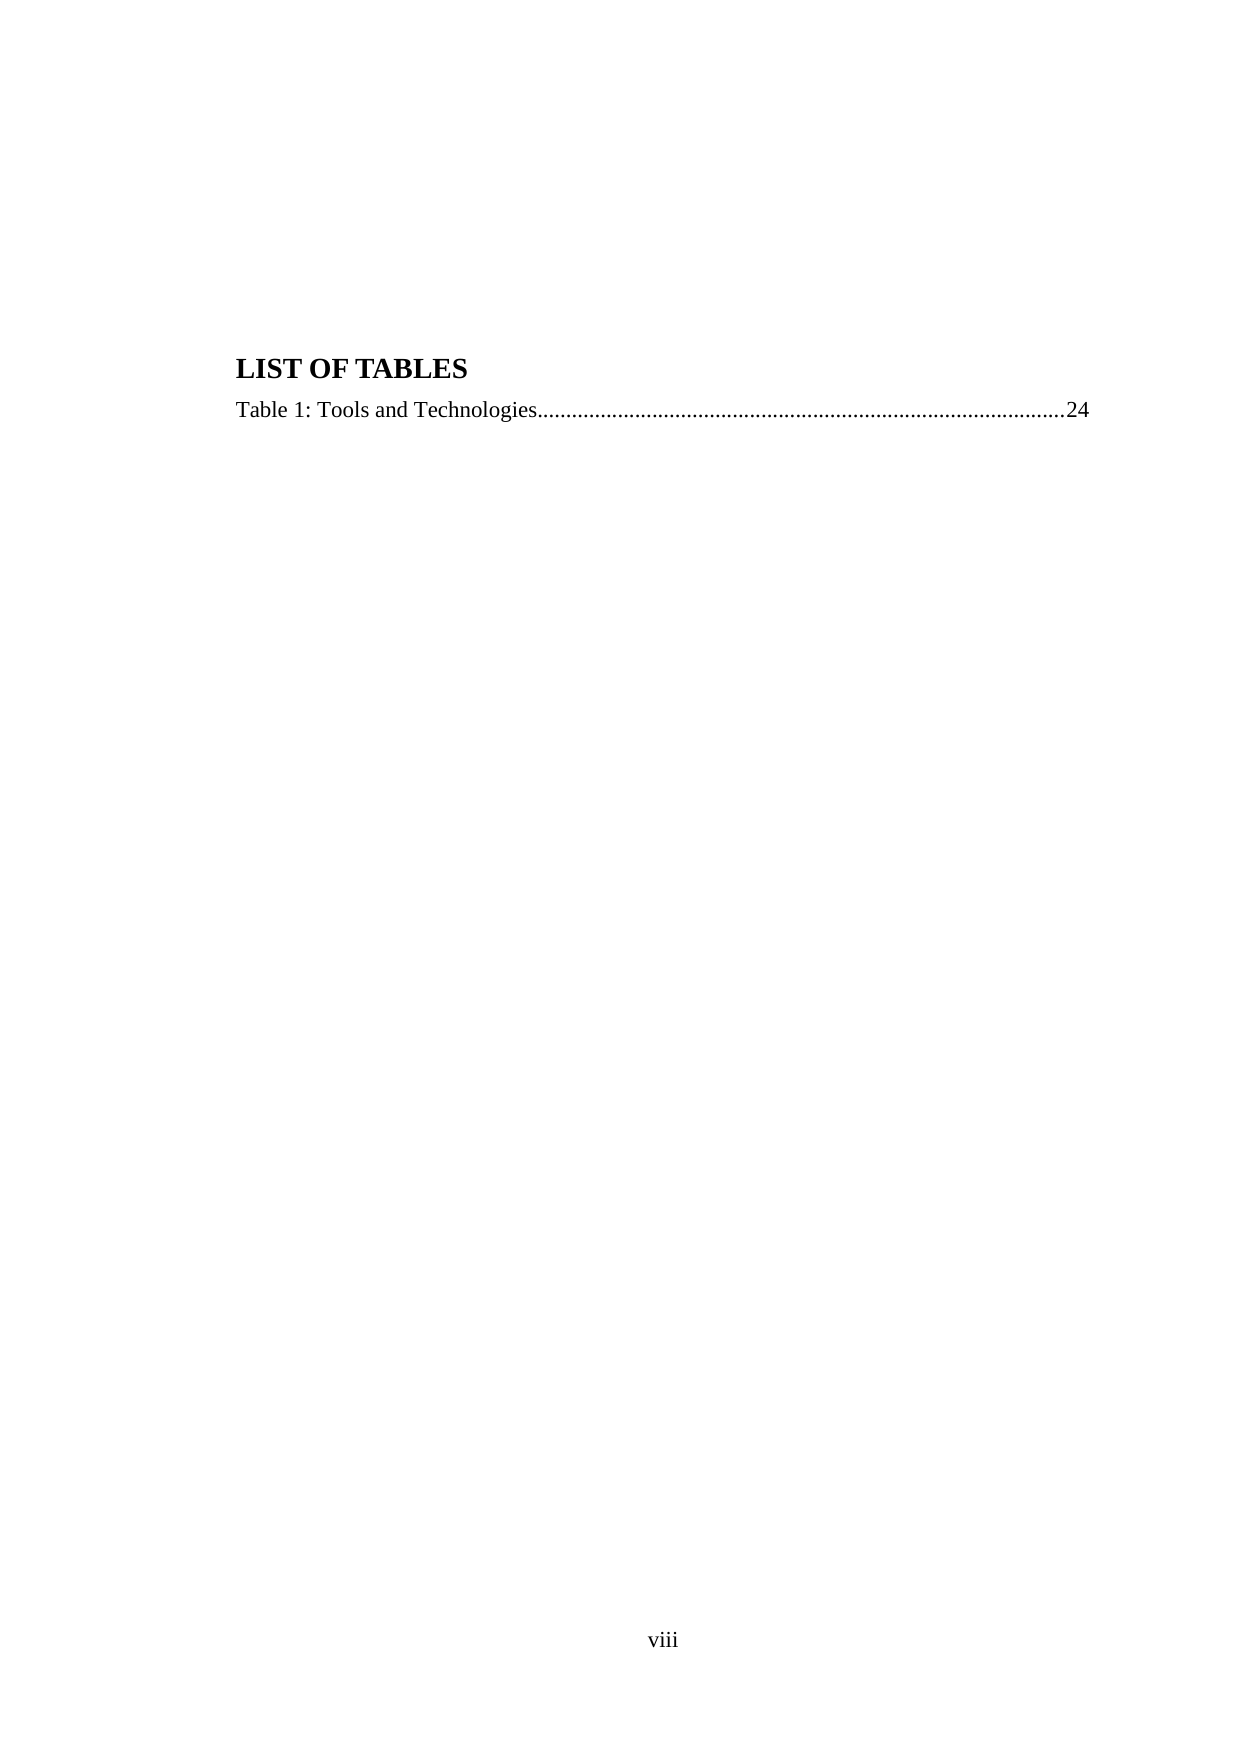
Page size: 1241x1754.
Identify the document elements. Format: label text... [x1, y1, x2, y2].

subtitle LIST OF TABLES [236, 351, 1090, 385]
text Table 1: Tools and Technologies 24 [236, 396, 1090, 422]
